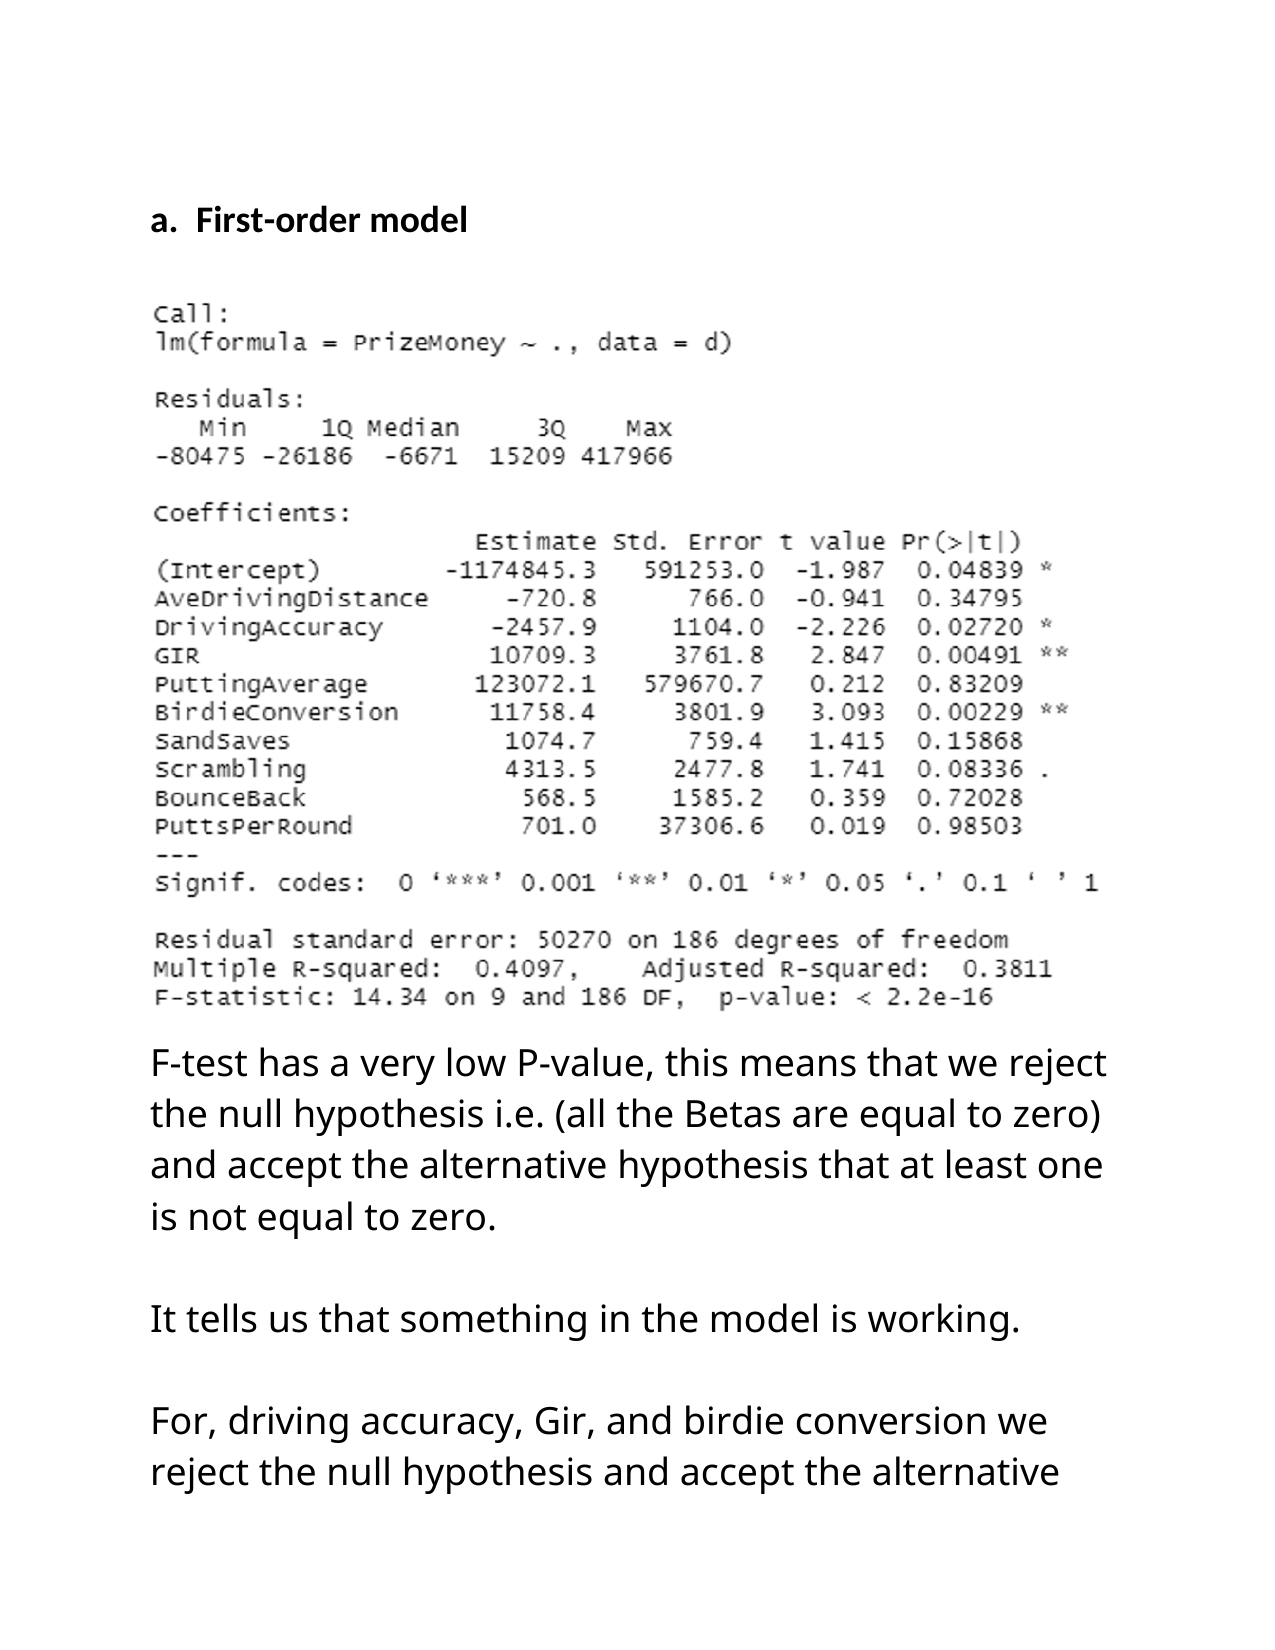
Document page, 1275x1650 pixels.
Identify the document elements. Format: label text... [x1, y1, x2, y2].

list First-order model [150, 196, 1125, 242]
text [150, 1394, 1125, 1496]
text F-test has a very low P-value, this means that we reject the null hypothesis i.e. (all the Betas are equal to zero) and accept the alternative hypothesis that at least one is not equal to zero. [150, 1037, 1125, 1241]
picture [150, 287, 1125, 1037]
text It tells us that something in the model is working. [150, 1292, 1125, 1343]
